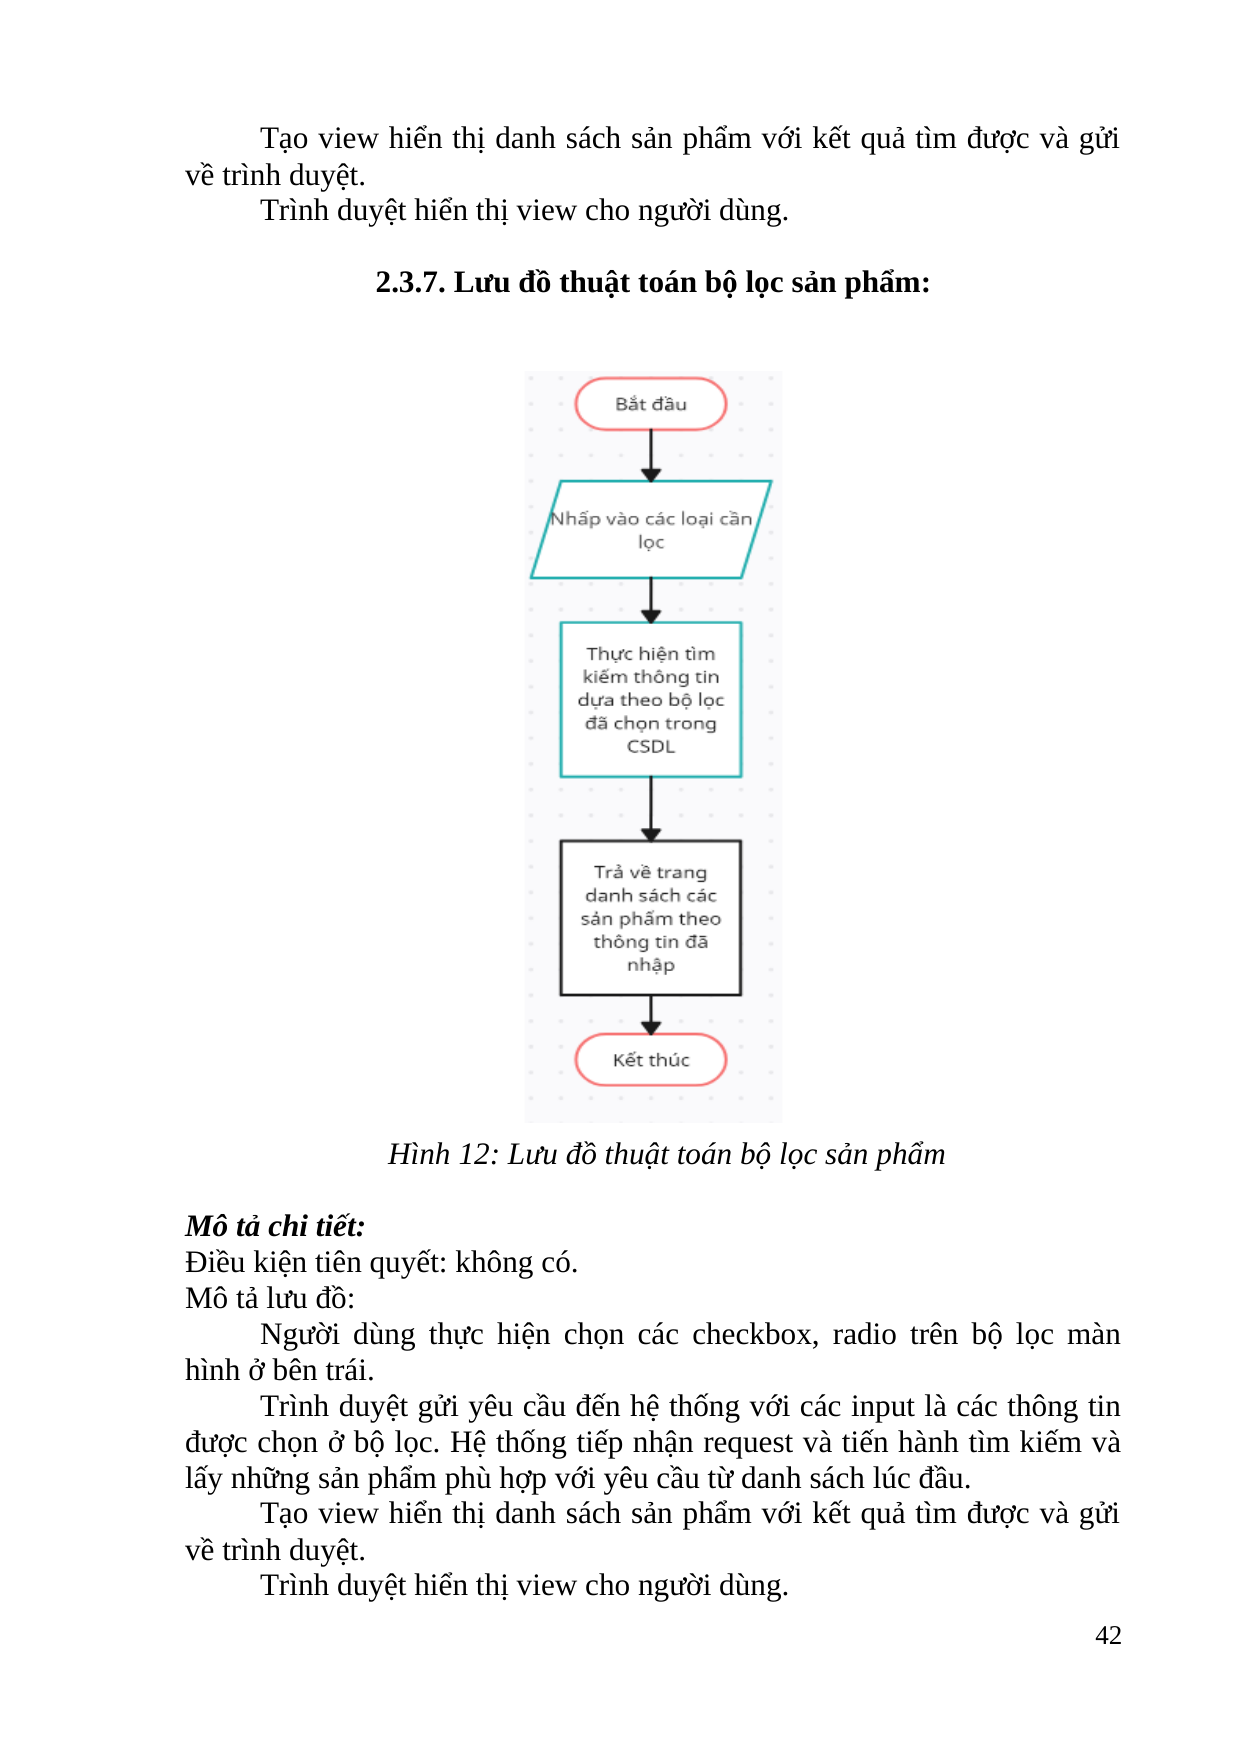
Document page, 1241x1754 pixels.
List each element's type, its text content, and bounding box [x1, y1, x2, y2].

text Hình 12: Lưu đồ thuật toán bộ lọc sản phẩm [185, 1135, 1122, 1171]
text Tạo view hiển thị danh sách sản phẩm với kết quả tìm được và gửi về trình duyệt. [185, 1495, 1122, 1567]
text Tạo view hiển thị danh sách sản phẩm với kết quả tìm được và gửi về trình duyệt. [185, 120, 1122, 192]
subtitle 2.3.7. Lưu đồ thuật toán bộ lọc sản phẩm: [185, 263, 1122, 299]
text Mô tả lưu đồ: [185, 1279, 1122, 1315]
text Người dùng thực hiện chọn các checkbox, radio trên bộ lọc màn hình ở bên trái. [185, 1315, 1122, 1387]
text Trình duyệt hiển thị view cho người dùng. [185, 1567, 1122, 1603]
picture [524, 371, 783, 1123]
text Trình duyệt gửi yêu cầu đến hệ thống với các input là các thông tin được chọn ở bộ lọc. Hệ thống tiếp nhận request và tiến hành tìm kiếm và lấy những sản phẩm phù hợp với yêu cầu từ danh sách lúc đầu. [185, 1387, 1122, 1495]
text Mô tả chi tiết: [185, 1207, 1122, 1243]
text Trình duyệt hiển thị view cho người dùng. [185, 192, 1122, 228]
text Điều kiện tiên quyết: không có. [185, 1243, 1122, 1279]
